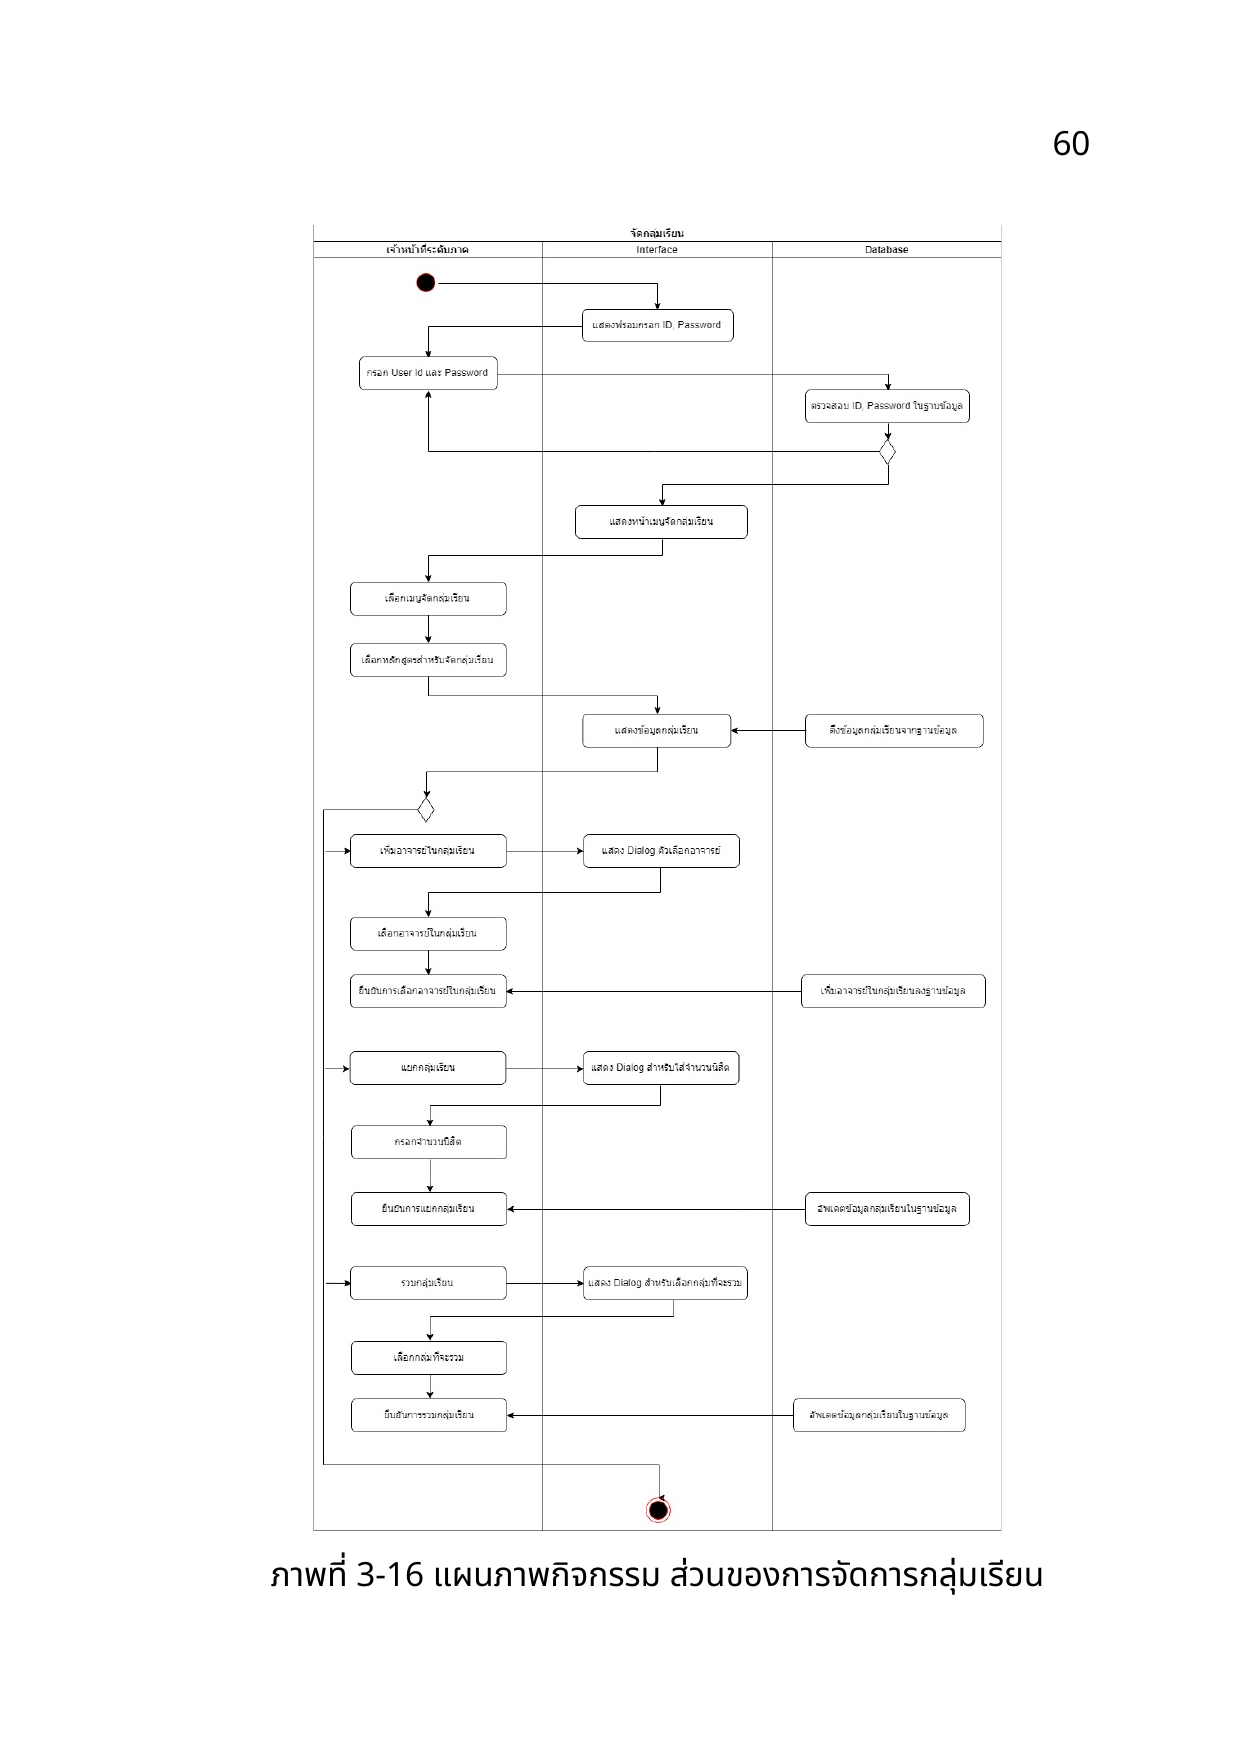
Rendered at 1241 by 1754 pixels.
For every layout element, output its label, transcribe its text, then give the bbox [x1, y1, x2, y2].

text ภาพที่ 3-16 แผนภาพกิจกรรม ส่วนของการจัดการกลุ่มเรียน [225, 1550, 1090, 1601]
picture [313, 225, 1002, 1531]
